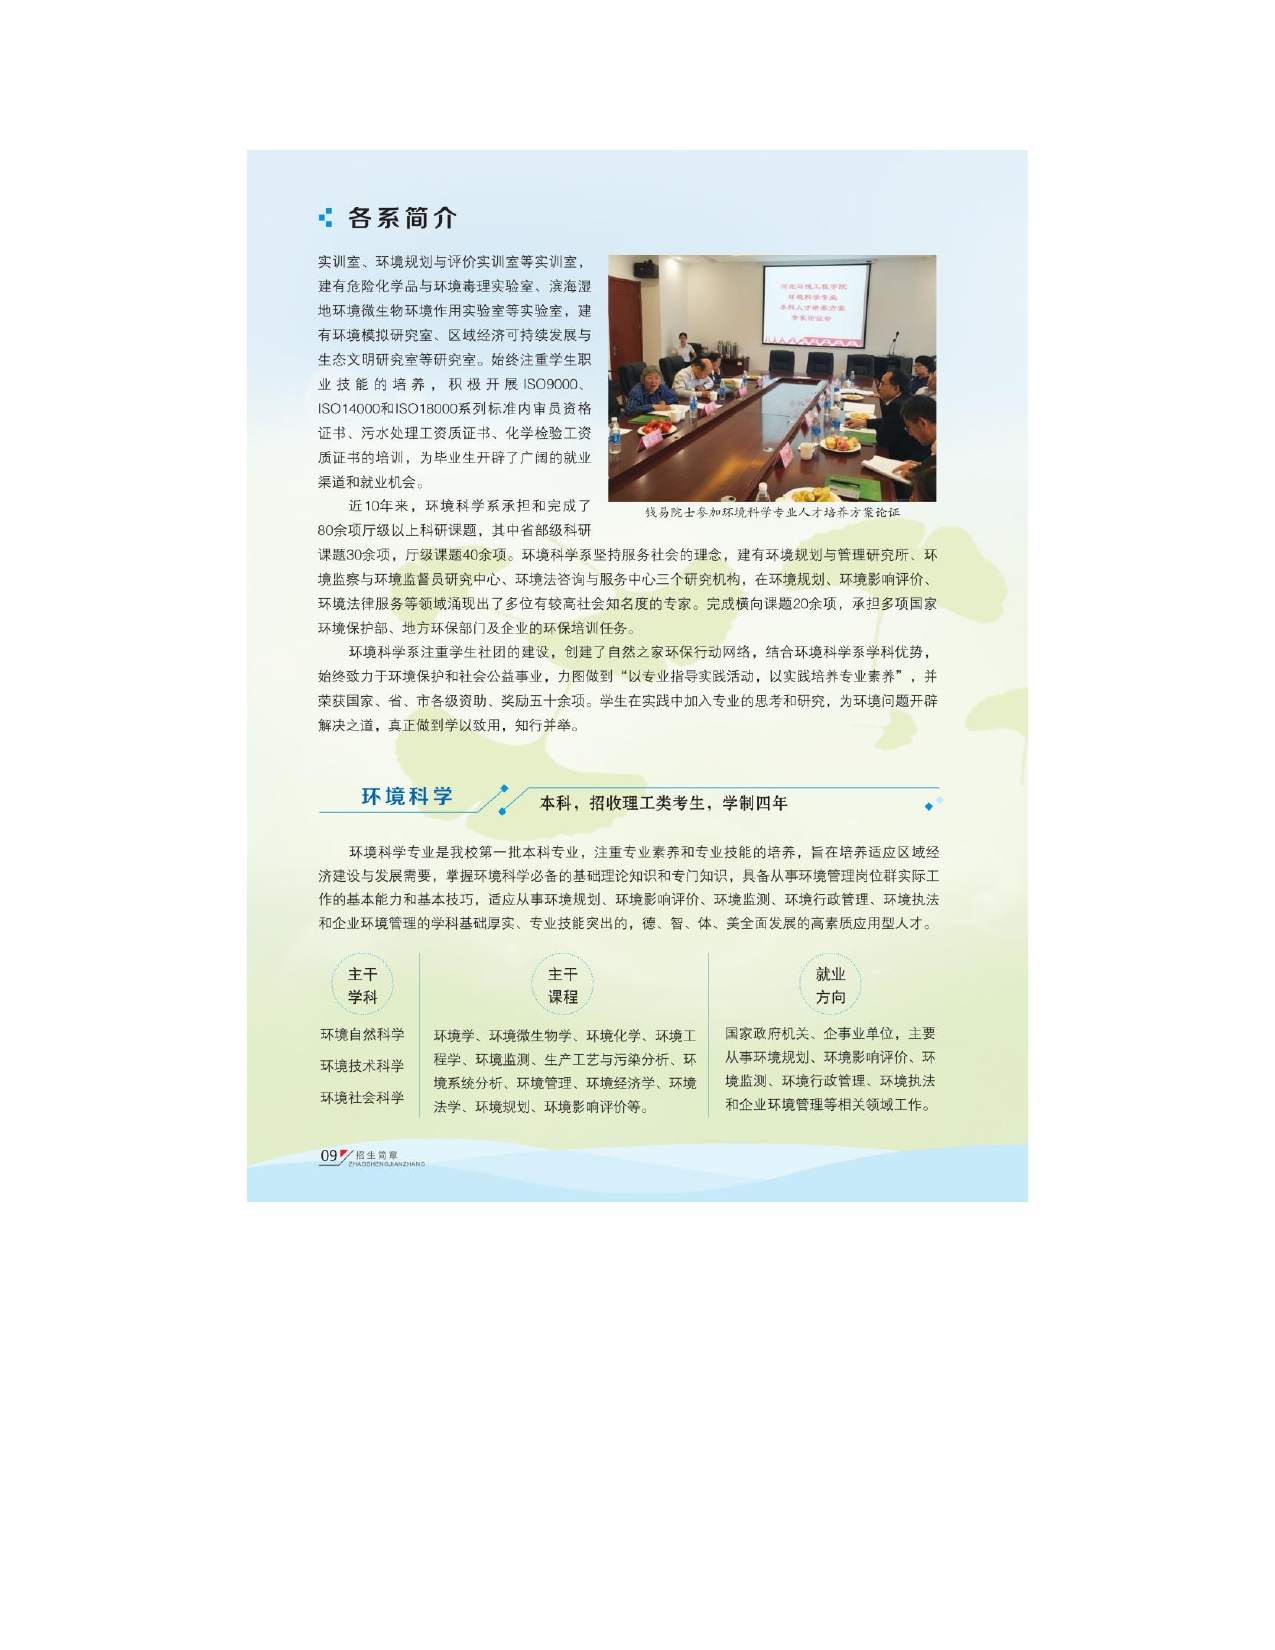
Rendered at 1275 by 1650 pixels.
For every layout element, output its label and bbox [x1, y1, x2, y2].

picture [246, 150, 1029, 1202]
